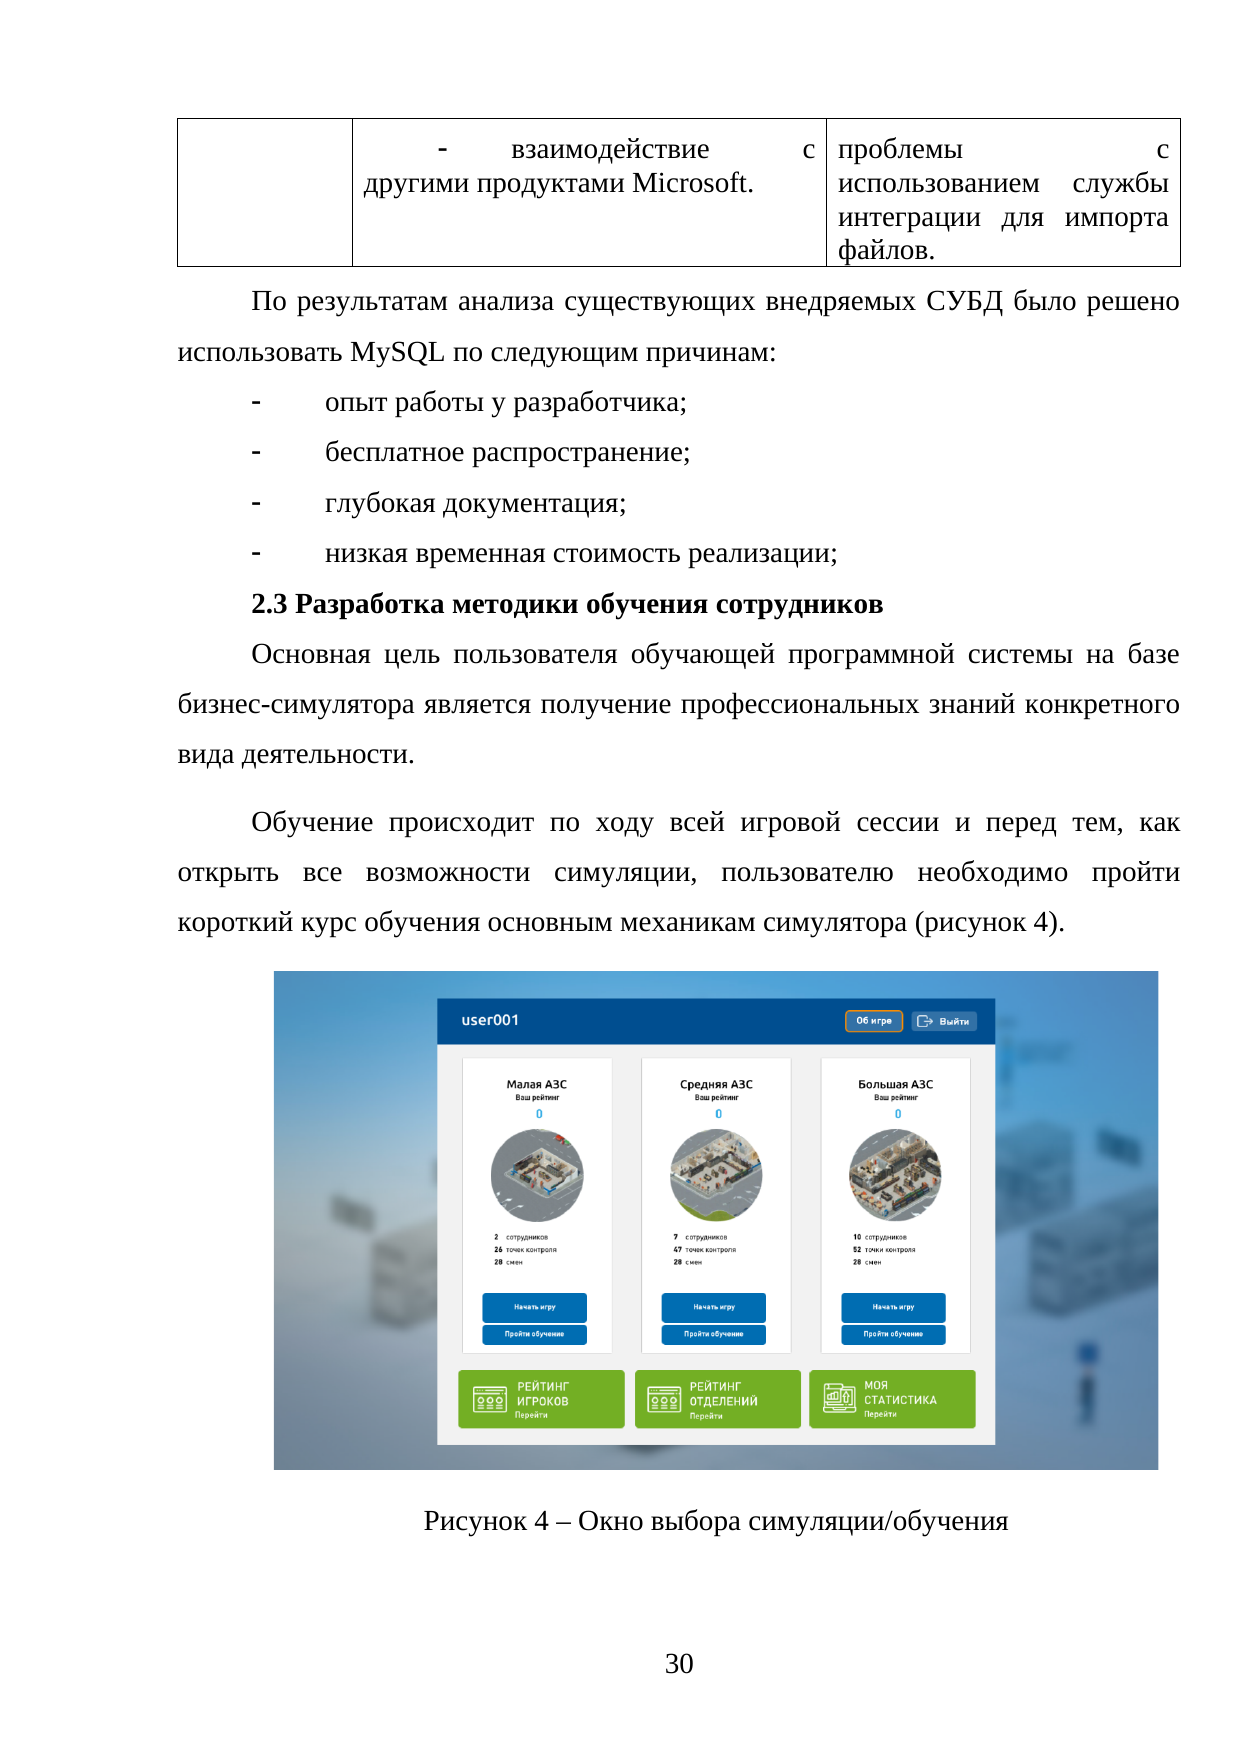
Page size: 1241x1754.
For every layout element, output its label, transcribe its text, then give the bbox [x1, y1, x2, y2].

text Основная цель пользователя обучающей программной системы на базе бизнес-симулятора является получение профессиональных знаний конкретного вида деятельности. [177, 636, 1181, 770]
text Обучение происходит по ходу всей игровой сессии и перед тем, как открыть все возможности симуляции, пользователю необходимо пройти короткий курс обучения основным механикам симулятора (рисунок 4). [177, 804, 1181, 938]
text По результатам анализа существующих внедряемых СУБД было решено использовать MySQL по следующим причинам: [177, 283, 1181, 367]
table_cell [178, 119, 352, 266]
text глубокая документация; [177, 485, 1181, 519]
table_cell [353, 119, 826, 266]
text Рисунок 4 – Окно выбора симуляции/обучения [177, 1503, 1181, 1536]
text опыт работы у разработчика; [177, 384, 1181, 418]
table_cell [827, 119, 1180, 266]
text Разработка методики обучения сотрудников [177, 586, 1181, 619]
text бесплатное распространение; [177, 434, 1181, 468]
picture [273, 971, 1159, 1470]
text низкая временная стоимость реализации; [177, 535, 1181, 569]
